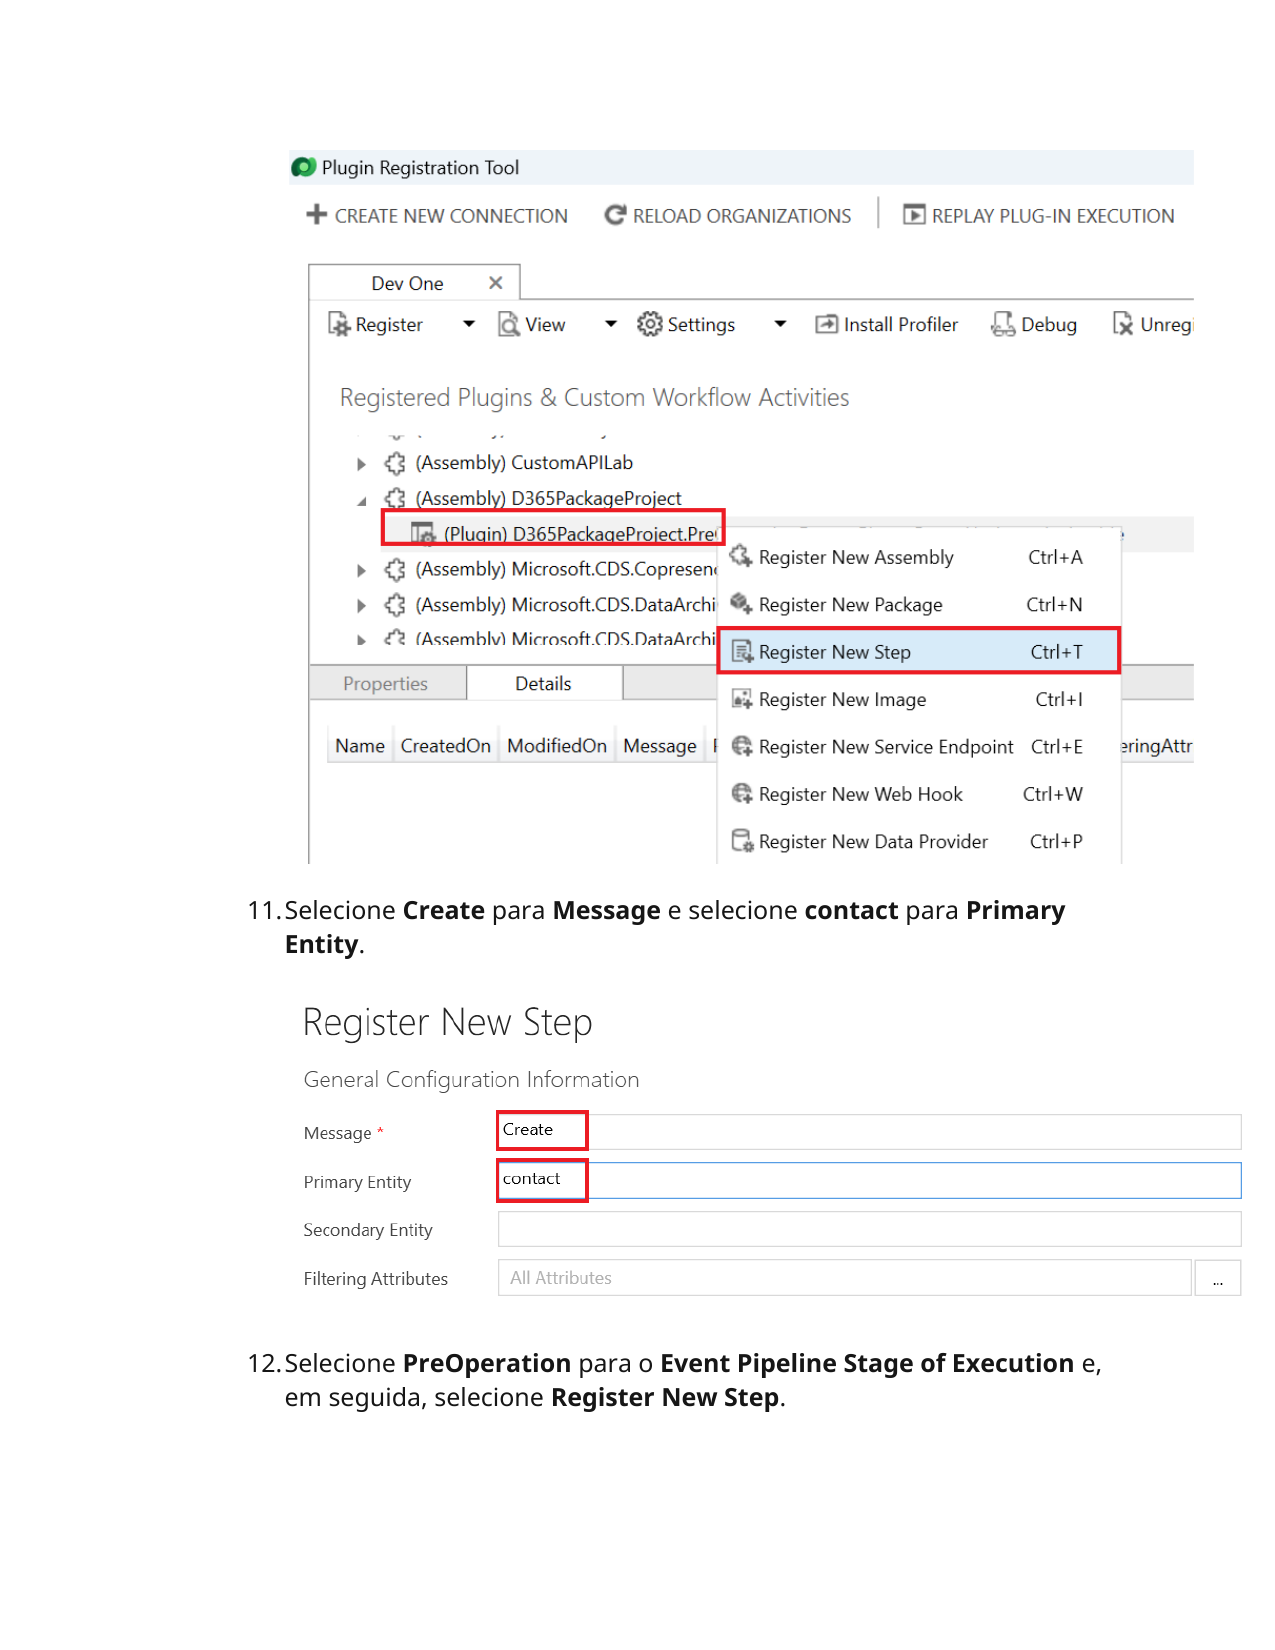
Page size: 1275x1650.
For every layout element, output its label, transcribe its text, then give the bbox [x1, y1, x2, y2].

list Selecione Create para Message e selecione contact para Primary Entity. [247, 893, 1125, 961]
list Selecione PreOperation para o Event Pipeline Stage of Execution e, em seguida, selecione Register New Step. [247, 1346, 1125, 1414]
picture [284, 990, 1260, 1317]
picture [284, 150, 1196, 864]
